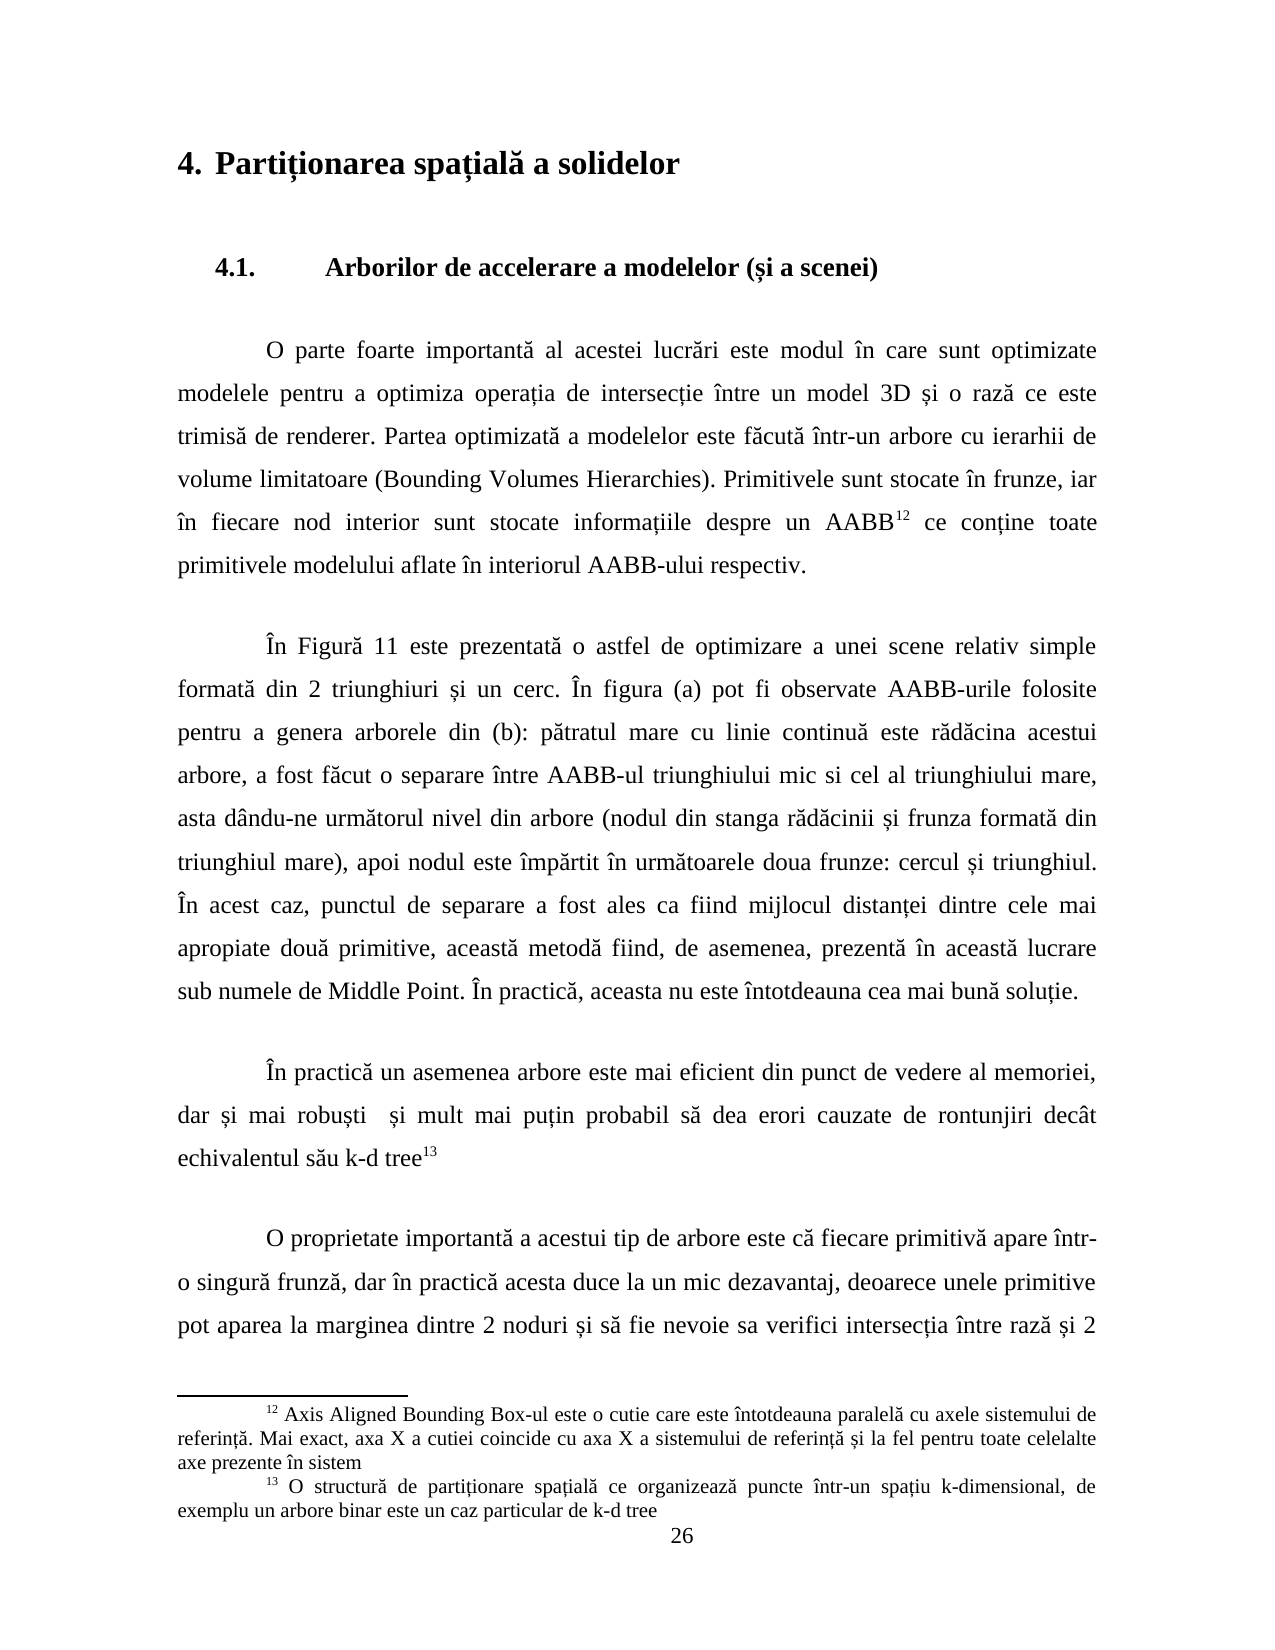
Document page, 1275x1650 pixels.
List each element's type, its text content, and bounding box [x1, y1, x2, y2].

text O parte foarte importantă al acestei lucrări este modul în care sunt optimizate modelele pentru a optimiza operația de intersecție între un model 3D și o rază ce este trimisă de renderer. Partea optimizată a modelelor este făcută într-un arbore cu ierarhii de volume limitatoare (Bounding Volumes Hierarchies). Primitivele sunt stocate în frunze, iar în fiecare nod interior sunt stocate informațiile despre un AABB ce conține toate primitivele modelului aflate în interiorul AABB-ului respectiv. [177, 335, 1098, 579]
subtitle Arborilor de accelerare a modelelor (și a scenei) [215, 251, 1098, 282]
text În Figură 11 este prezentată o astfel de optimizare a unei scene relativ simple formată din 2 triunghiuri și un cerc. În figura (a) pot fi observate AABB-urile folosite pentru a genera arborele din (b): pătratul mare cu linie continuă este rădăcina acestui arbore, a fost făcut o separare între AABB-ul triunghiului mic si cel al triunghiului mare, asta dându-ne următorul nivel din arbore (nodul din stanga rădăcinii și frunza formată din triunghiul mare), apoi nodul este împărtit în următoarele doua frunze: cercul și triunghiul. În acest caz, punctul de separare a fost ales ca fiind mijlocul distanței dintre cele mai apropiate două primitive, această metodă fiind, de asemenea, prezentă în această lucrare sub numele de Middle Point. În practică, aceasta nu este întotdeauna cea mai bună soluție. [177, 631, 1098, 1005]
subtitle Partiționarea spațială a solidelor [177, 143, 1098, 181]
text În practică un asemenea arbore este mai eficient din punct de vedere al memoriei, dar și mai robuști și mult mai puțin probabil să dea erori cauzate de rontunjiri decât echivalentul său k-d tree [177, 1057, 1098, 1172]
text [177, 1223, 1098, 1338]
